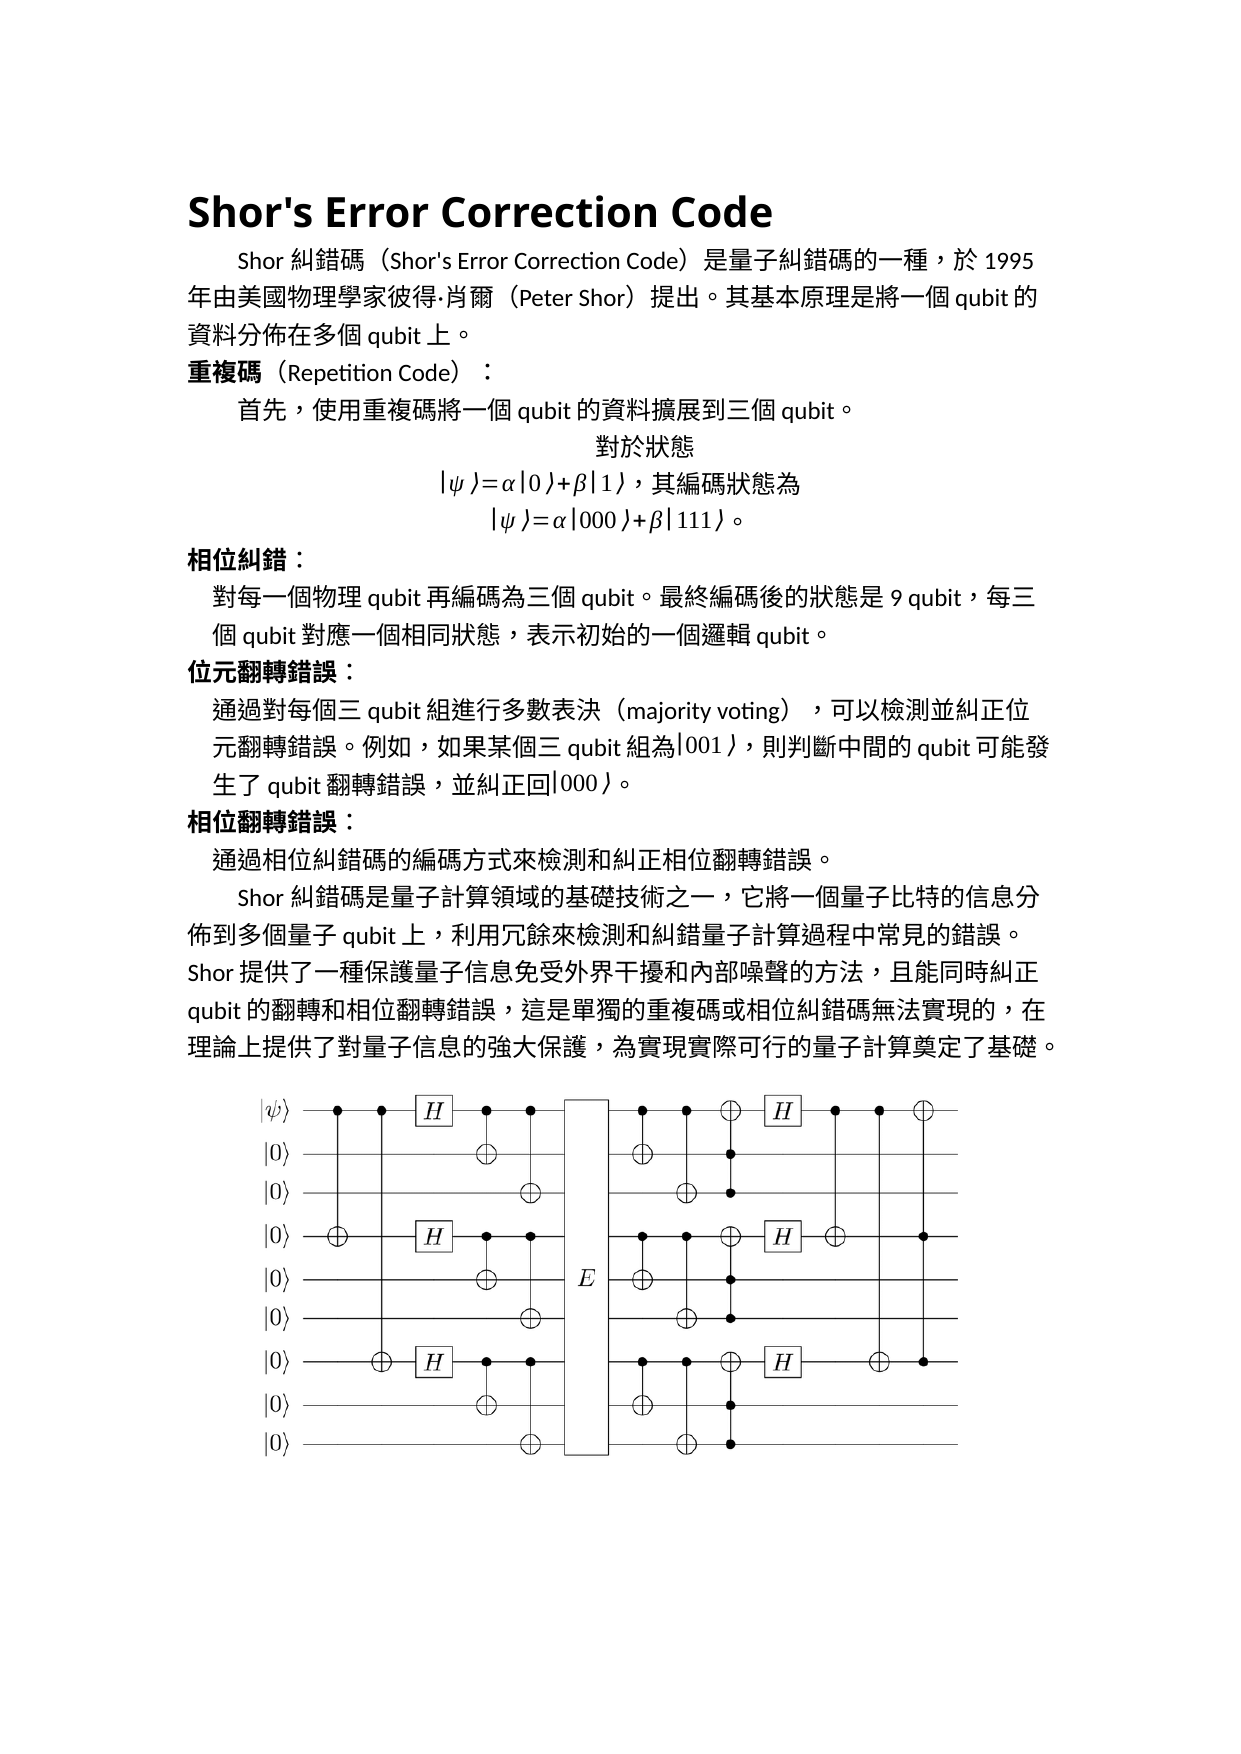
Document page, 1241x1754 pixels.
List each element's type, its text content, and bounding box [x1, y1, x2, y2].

text 重複碼（Repetition Code）： [187, 352, 1053, 389]
text 位元翻轉錯誤： [187, 652, 1053, 689]
text 相位糾錯： [187, 539, 1053, 577]
text 相位翻轉錯誤： [187, 802, 1053, 839]
text 首先，使用重複碼將一個qubit的資料擴展到三個qubit。 [187, 389, 1053, 427]
text Shor 糾錯碼是量子計算領域的基礎技術之一，它將一個量子比特的信息分佈到多個量子qubit上，利用冗餘來檢測和糾錯量子計算過程中常見的錯誤。Shor提供了一種保護量子信息免受外界干擾和內部噪聲的方法，且能同時糾正qubit的翻轉和相位翻轉錯誤，這是單獨的重複碼或相位糾錯碼無法實現的，在理論上提供了對量子信息的強大保護，為實現實際可行的量子計算奠定了基礎。 [187, 877, 1053, 1064]
text 對於狀態 ，其編碼狀態為 。 [187, 427, 1053, 539]
text Shor's Error Correction Code [187, 164, 1053, 239]
text 對每一個物理qubit再編碼為三個qubit。最終編碼後的狀態是9 qubit，每三個qubit對應一個相同狀態，表示初始的一個邏輯qubit。 [212, 577, 1053, 652]
text Shor 糾錯碼（Shor's Error Correction Code）是量子糾錯碼的一種，於1995年由美國物理學家彼得·肖爾（Peter Shor）提出。其基本原理是將一個qubit的資料分佈在多個qubit上。 [187, 239, 1053, 352]
text 通過相位糾錯碼的編碼方式來檢測和糾正相位翻轉錯誤。 [212, 839, 1053, 877]
picture [261, 1086, 967, 1464]
text 通過對每個三qubit組進行多數表決（majority voting），可以檢測並糾正位元翻轉錯誤。例如，如果某個三qubit組為，則判斷中間的qubit可能發生了qubit翻轉錯誤，並糾正回。 [212, 689, 1053, 802]
